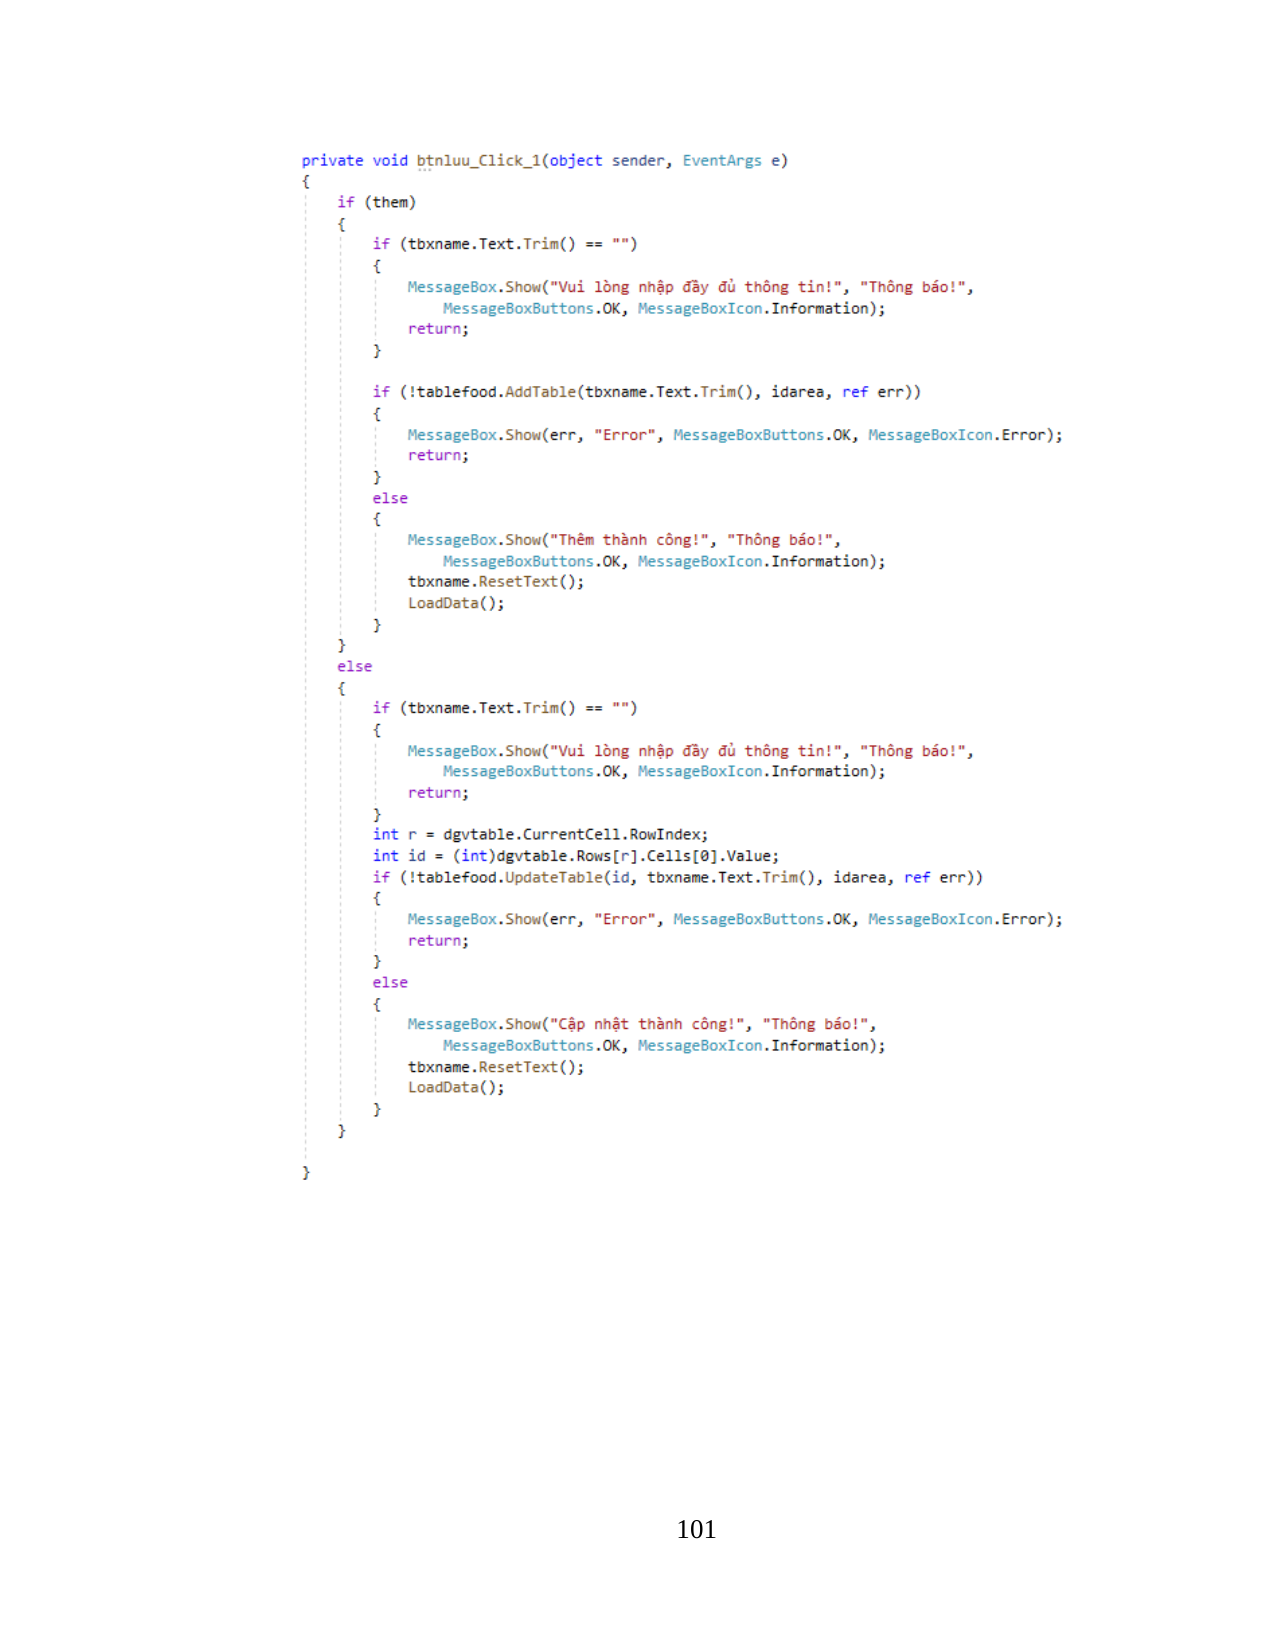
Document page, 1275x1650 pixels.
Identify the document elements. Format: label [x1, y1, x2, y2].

picture [293, 147, 1101, 1188]
